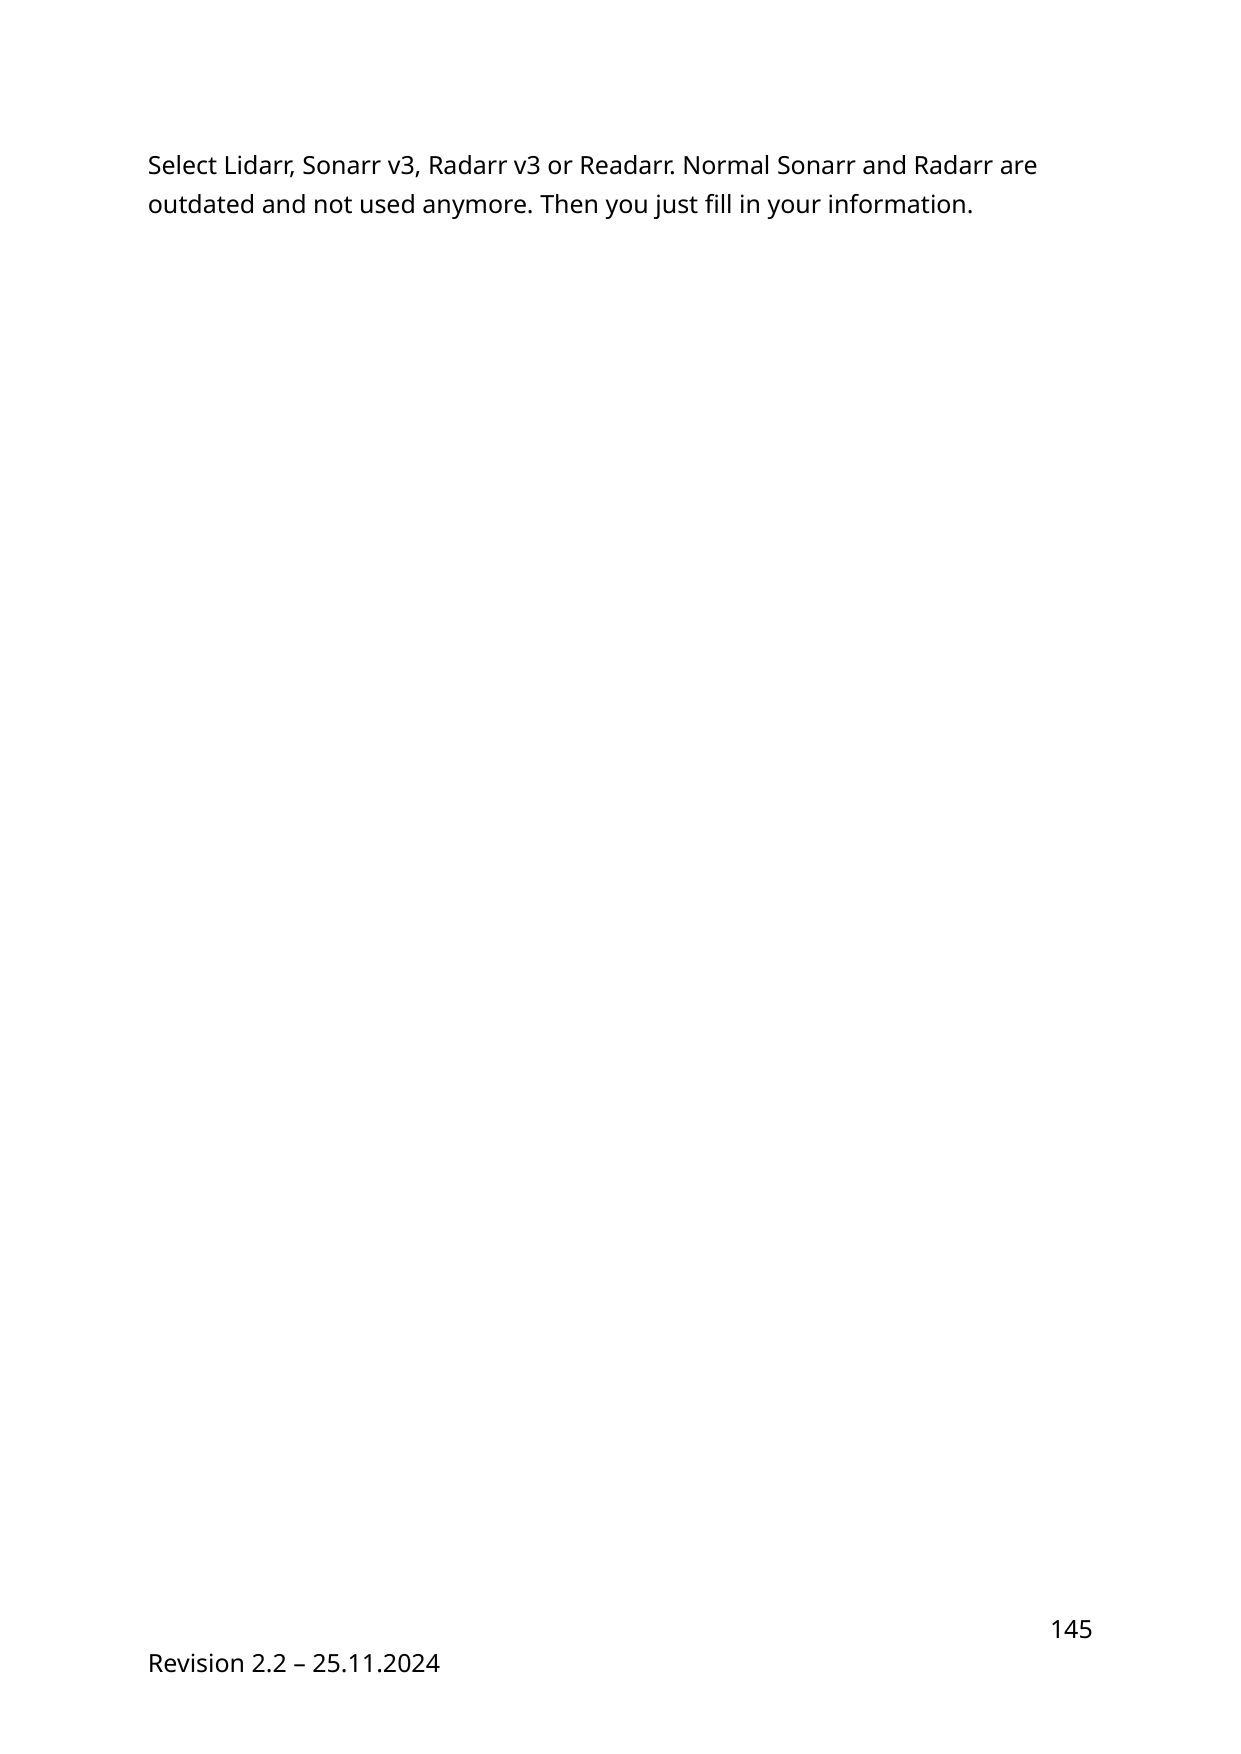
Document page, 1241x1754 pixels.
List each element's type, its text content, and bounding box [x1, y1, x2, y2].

text Select Lidarr, Sonarr v3, Radarr v3 or Readarr. Normal Sonarr and Radarr are outdated and not used anymore. Then you just fill in your information. [148, 148, 1093, 221]
